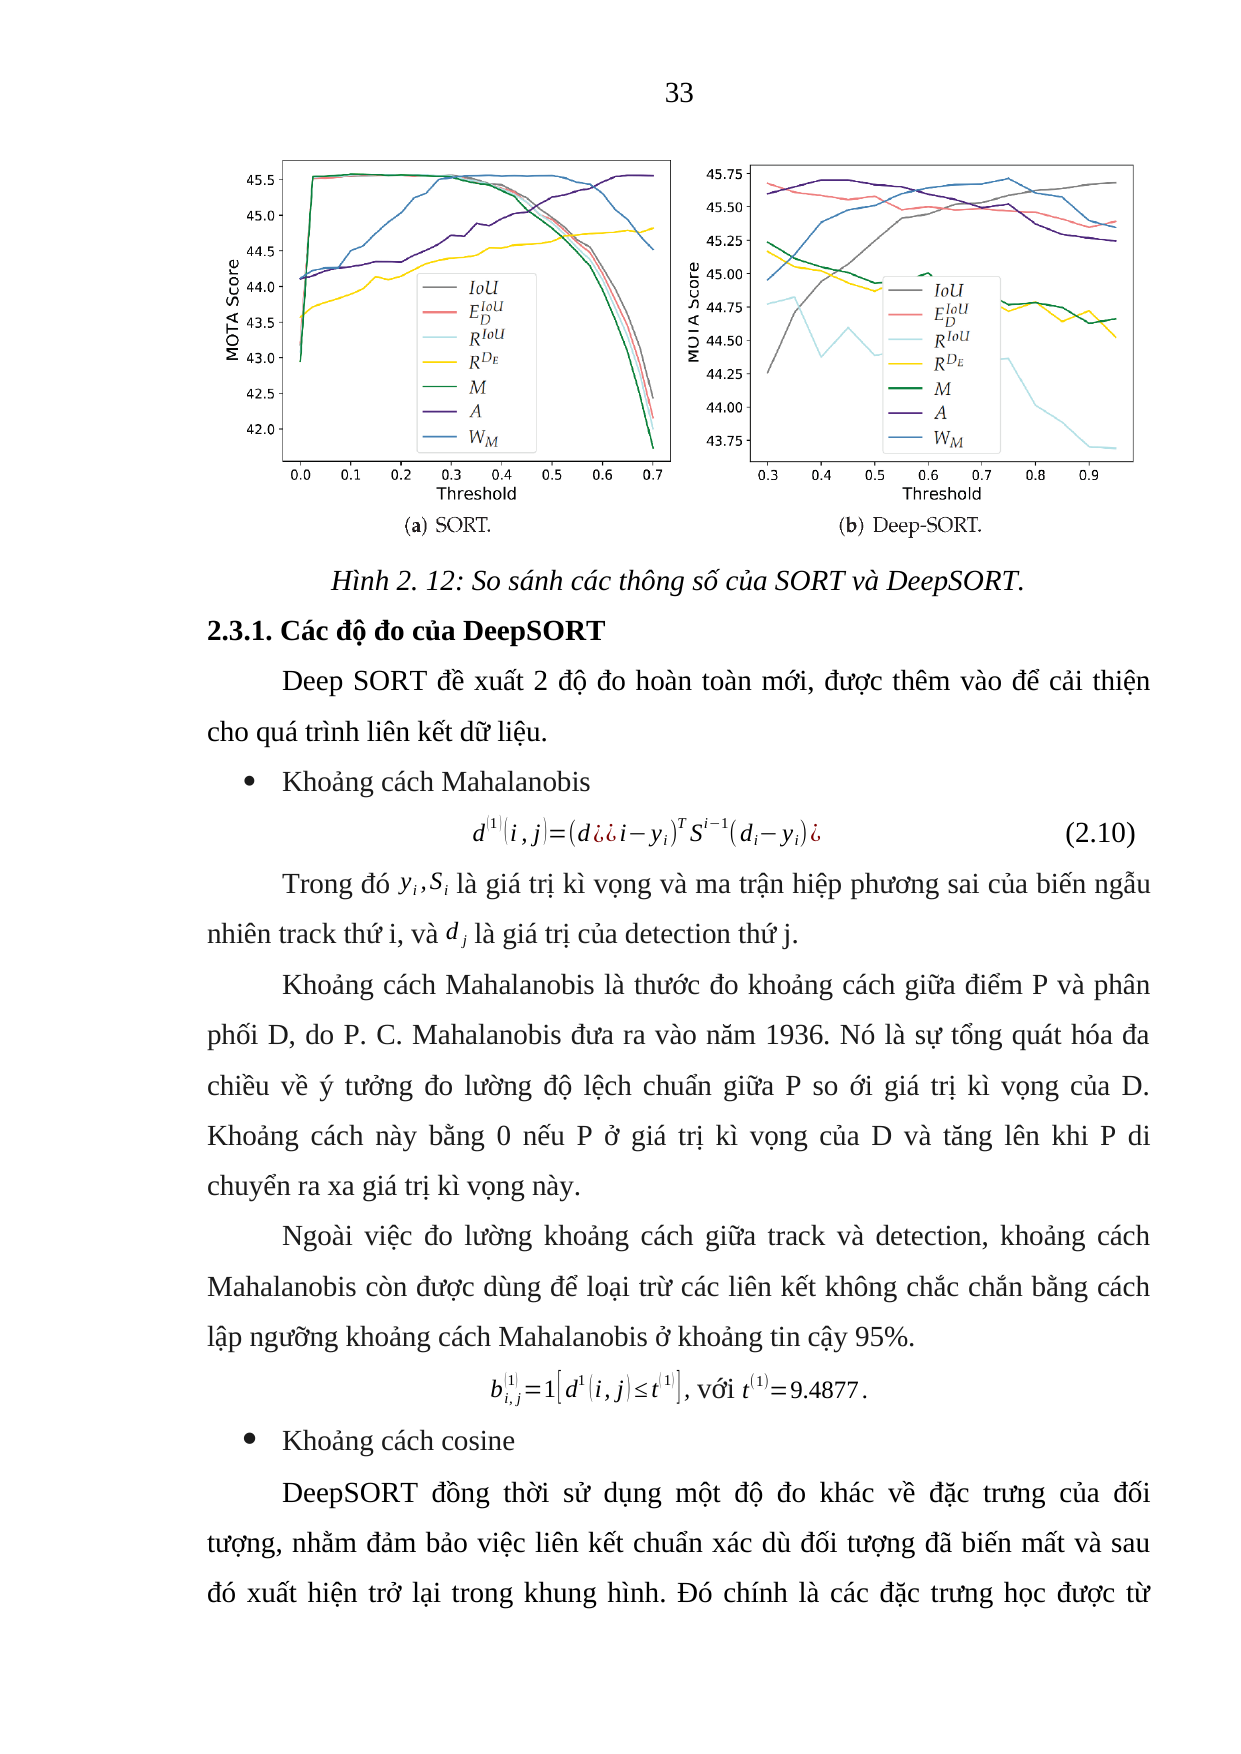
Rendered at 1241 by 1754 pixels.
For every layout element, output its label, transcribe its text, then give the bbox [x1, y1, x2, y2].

text Khoảng cách Mahalanobis là thước đo khoảng cách giữa điểm P và phân phối D, do P. C. Mahalanobis đưa ra vào năm 1936. Nó là sự tổng quát hóa đa chiều về ý tưởng đo lường độ lệch chuẩn giữa P so ới giá trị kì vọng của D. Khoảng cách này bằng 0 nếu P ở giá trị kì vọng của D và tăng lên khi P di chuyển ra xa giá trị kì vọng này. [207, 967, 1152, 1202]
picture [215, 147, 1144, 546]
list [207, 1475, 1152, 1609]
table_header [207, 815, 1050, 866]
table_header (2.10) [1050, 815, 1151, 866]
text Hình 2. 12: So sánh các thông số của SORT và DeepSORT. [207, 563, 1152, 596]
text Trong đó là giá trị kì vọng và ma trận hiệp phương sai của biến ngẫu nhiên track thứ i, và là giá trị của detection thứ j. [207, 866, 1152, 950]
list Khoảng cách Mahalanobis [207, 764, 1152, 798]
list Khoảng cách cosine [207, 1423, 1152, 1458]
text Ngoài việc đo lường khoảng cách giữa track và detection, khoảng cách Mahalanobis còn được dùng để loại trừ các liên kết không chắc chắn bằng cách lập ngưỡng khoảng cách Mahalanobis ở khoảng tin cậy 95%. [207, 1218, 1152, 1353]
text Deep SORT đề xuất 2 độ đo hoàn toàn mới, được thêm vào để cải thiện cho quá trình liên kết dữ liệu. [207, 663, 1152, 747]
text với [207, 1369, 1152, 1406]
subtitle 2.3.1. Các độ đo của DeepSORT [207, 613, 1152, 647]
